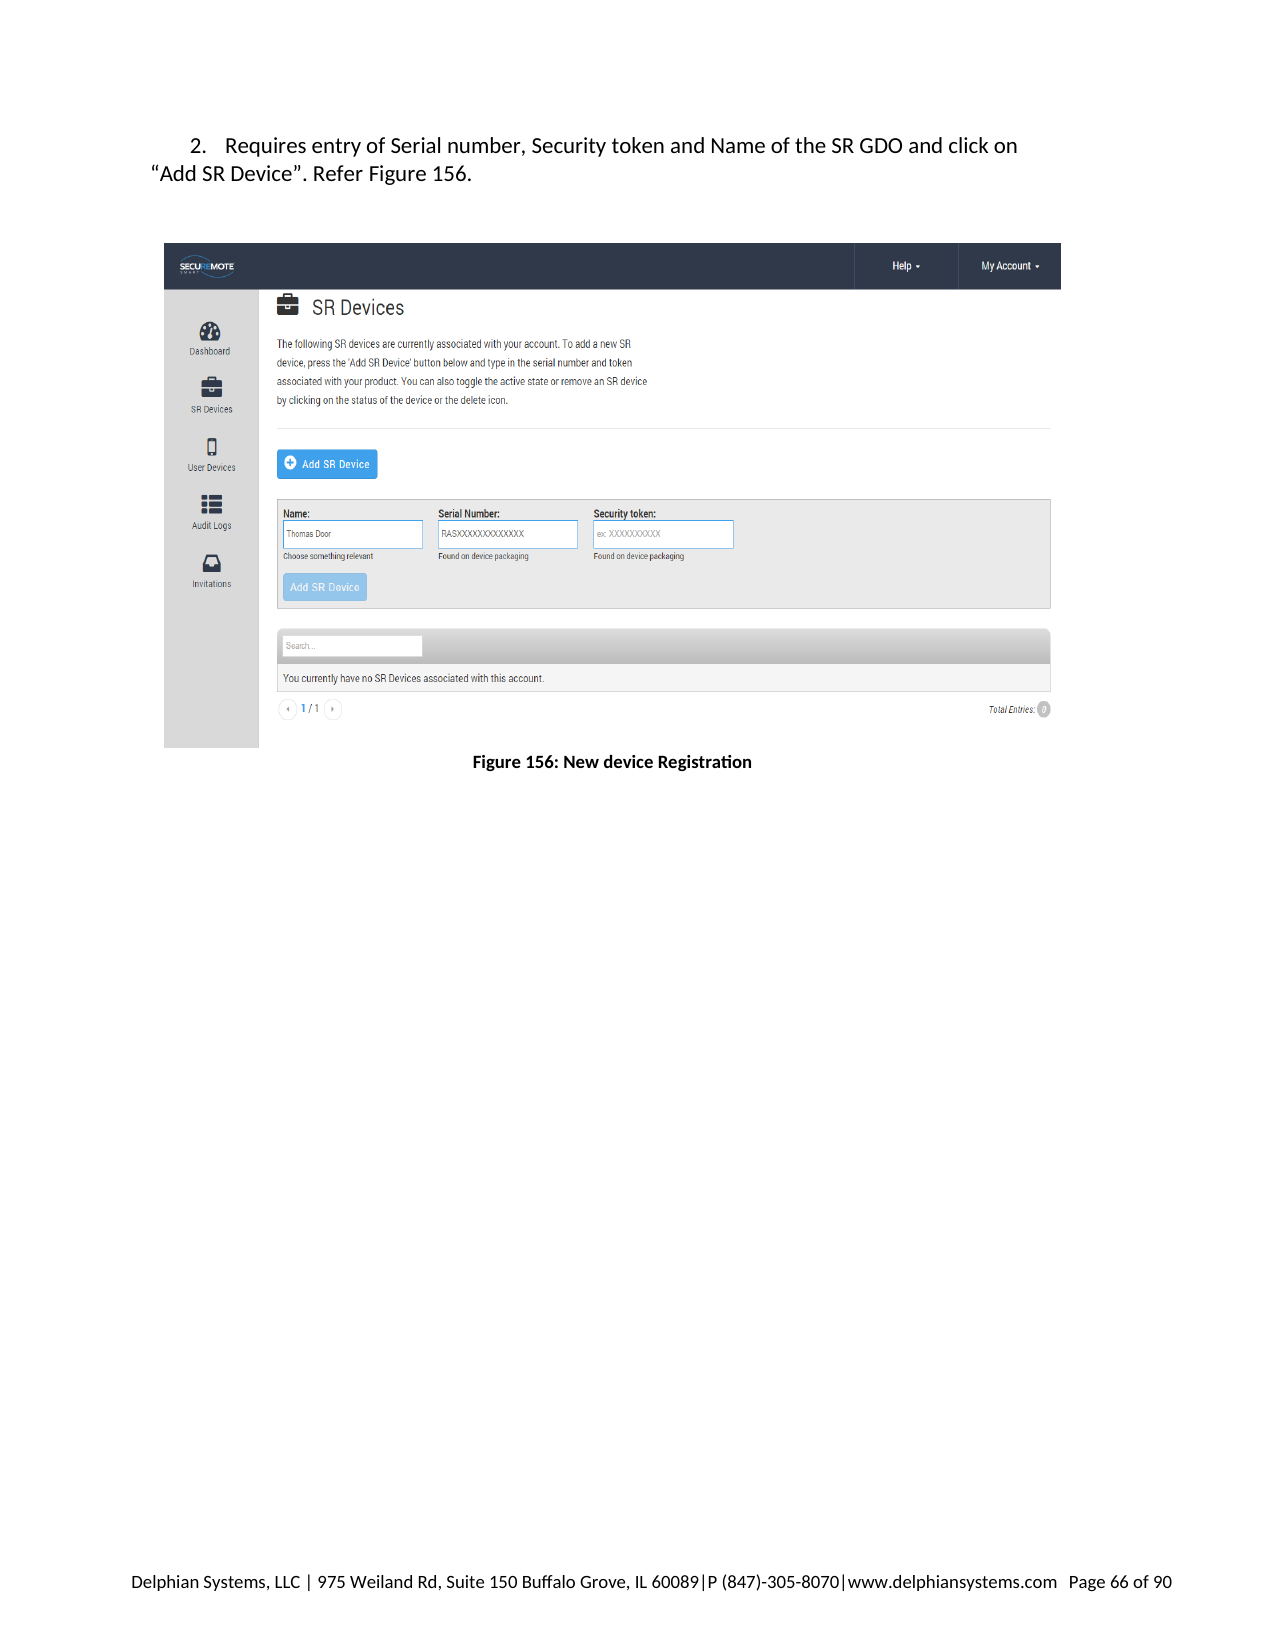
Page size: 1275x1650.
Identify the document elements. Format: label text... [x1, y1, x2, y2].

picture [164, 243, 1061, 748]
list Requires entry of Serial number, Security token and Name of the SR GDO and click on “Add SR Device”. Refer Figure 156. [141, 132, 1085, 188]
text Figure 156: New device Registration [139, 748, 1085, 773]
